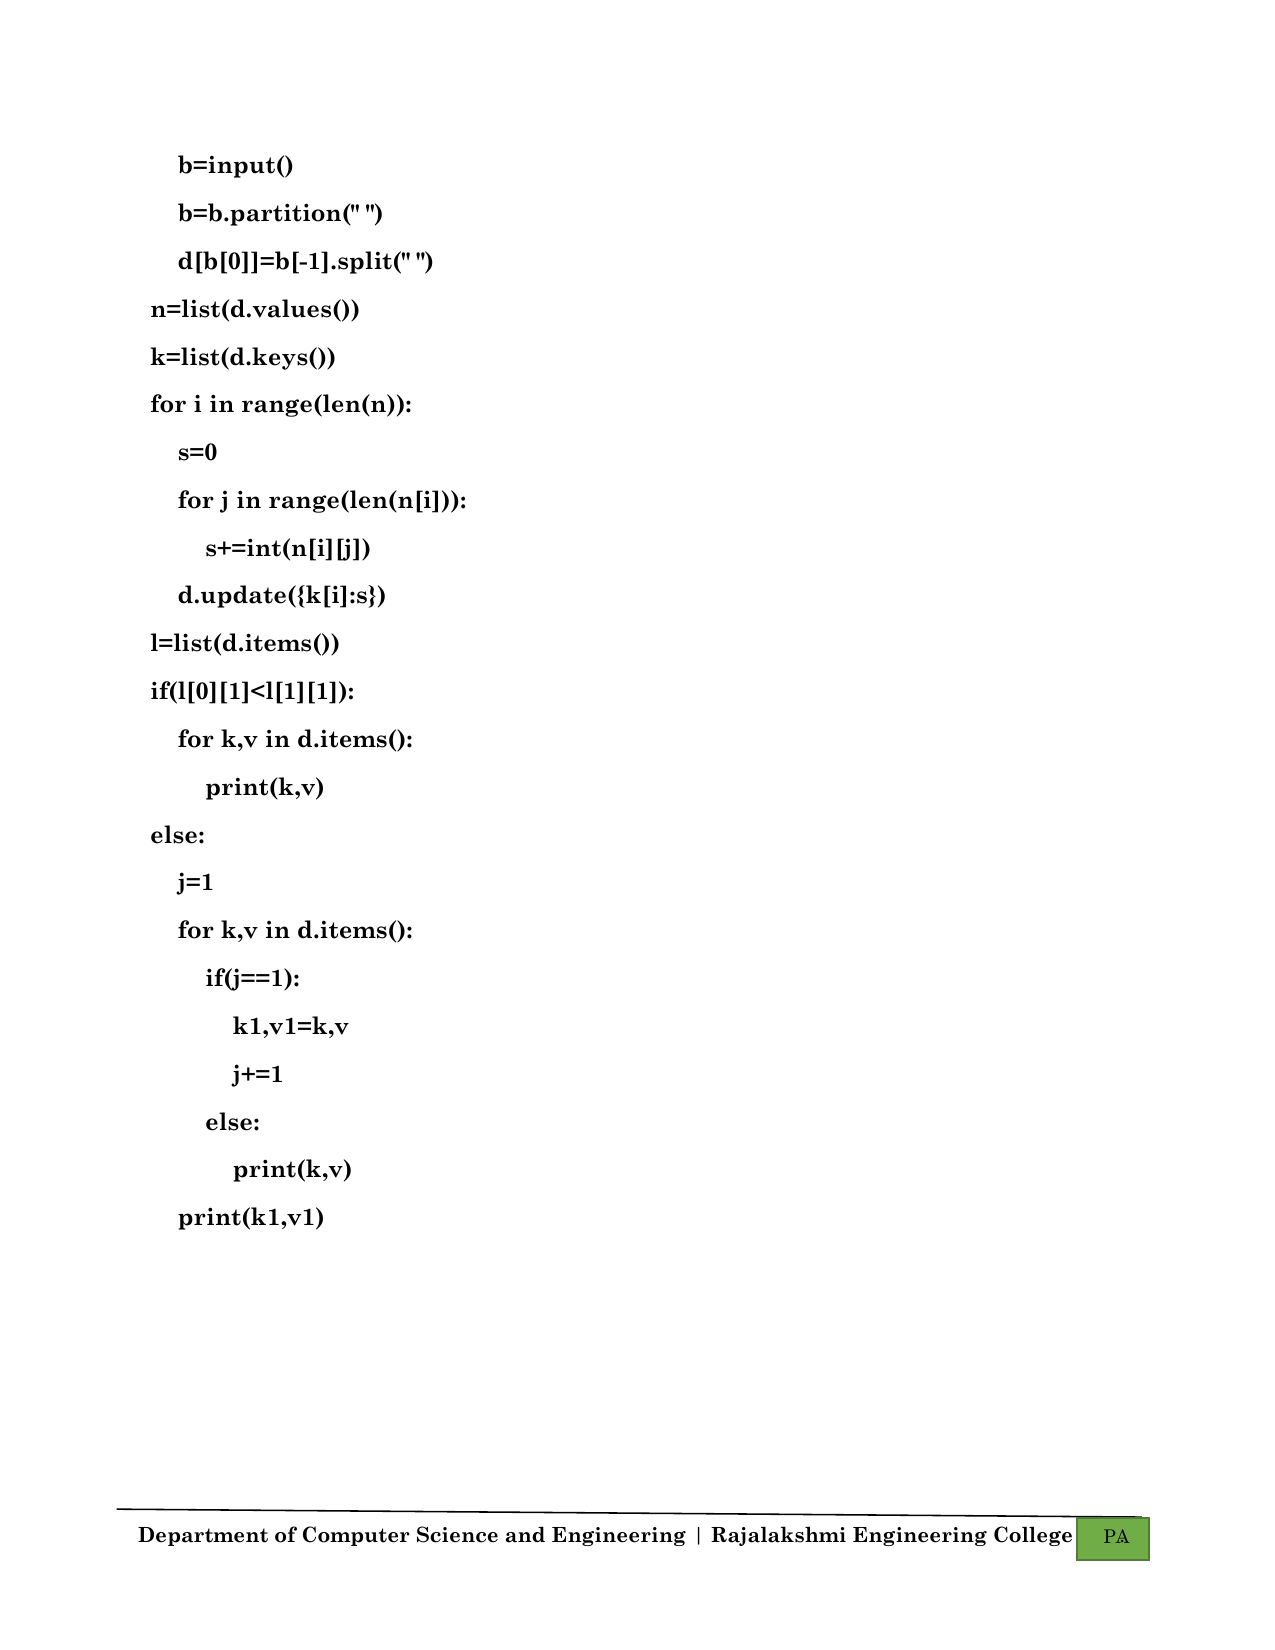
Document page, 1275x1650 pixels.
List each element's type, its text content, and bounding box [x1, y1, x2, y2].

text for j in range(len(n[i])): [150, 485, 1125, 513]
text j=1 [150, 867, 1125, 896]
text for i in range(len(n)): [150, 389, 1125, 418]
text n=list(d.values()) [150, 293, 1125, 322]
text if(l[0][1]<l[1][1]): [150, 676, 1125, 705]
text s=0 [150, 437, 1125, 466]
text if(j==1): [150, 963, 1125, 992]
text b=b.partition(" ") [150, 198, 1125, 227]
text print(k1,v1) [150, 1202, 1125, 1231]
text k=list(d.keys()) [150, 341, 1125, 370]
text d[b[0]]=b[-1].split(" ") [150, 246, 1125, 274]
text k1,v1=k,v [150, 1011, 1125, 1039]
text d.update({k[i]:s}) [150, 580, 1125, 609]
text else: [150, 819, 1125, 848]
text else: [150, 1106, 1125, 1135]
text print(k,v) [150, 1154, 1125, 1183]
text print(k,v) [150, 772, 1125, 800]
text s+=int(n[i][j]) [150, 532, 1125, 561]
text for k,v in d.items(): [150, 724, 1125, 753]
text for k,v in d.items(): [150, 915, 1125, 944]
text b=input() [150, 150, 1125, 179]
text l=list(d.items()) [150, 628, 1125, 657]
text j+=1 [150, 1058, 1125, 1087]
